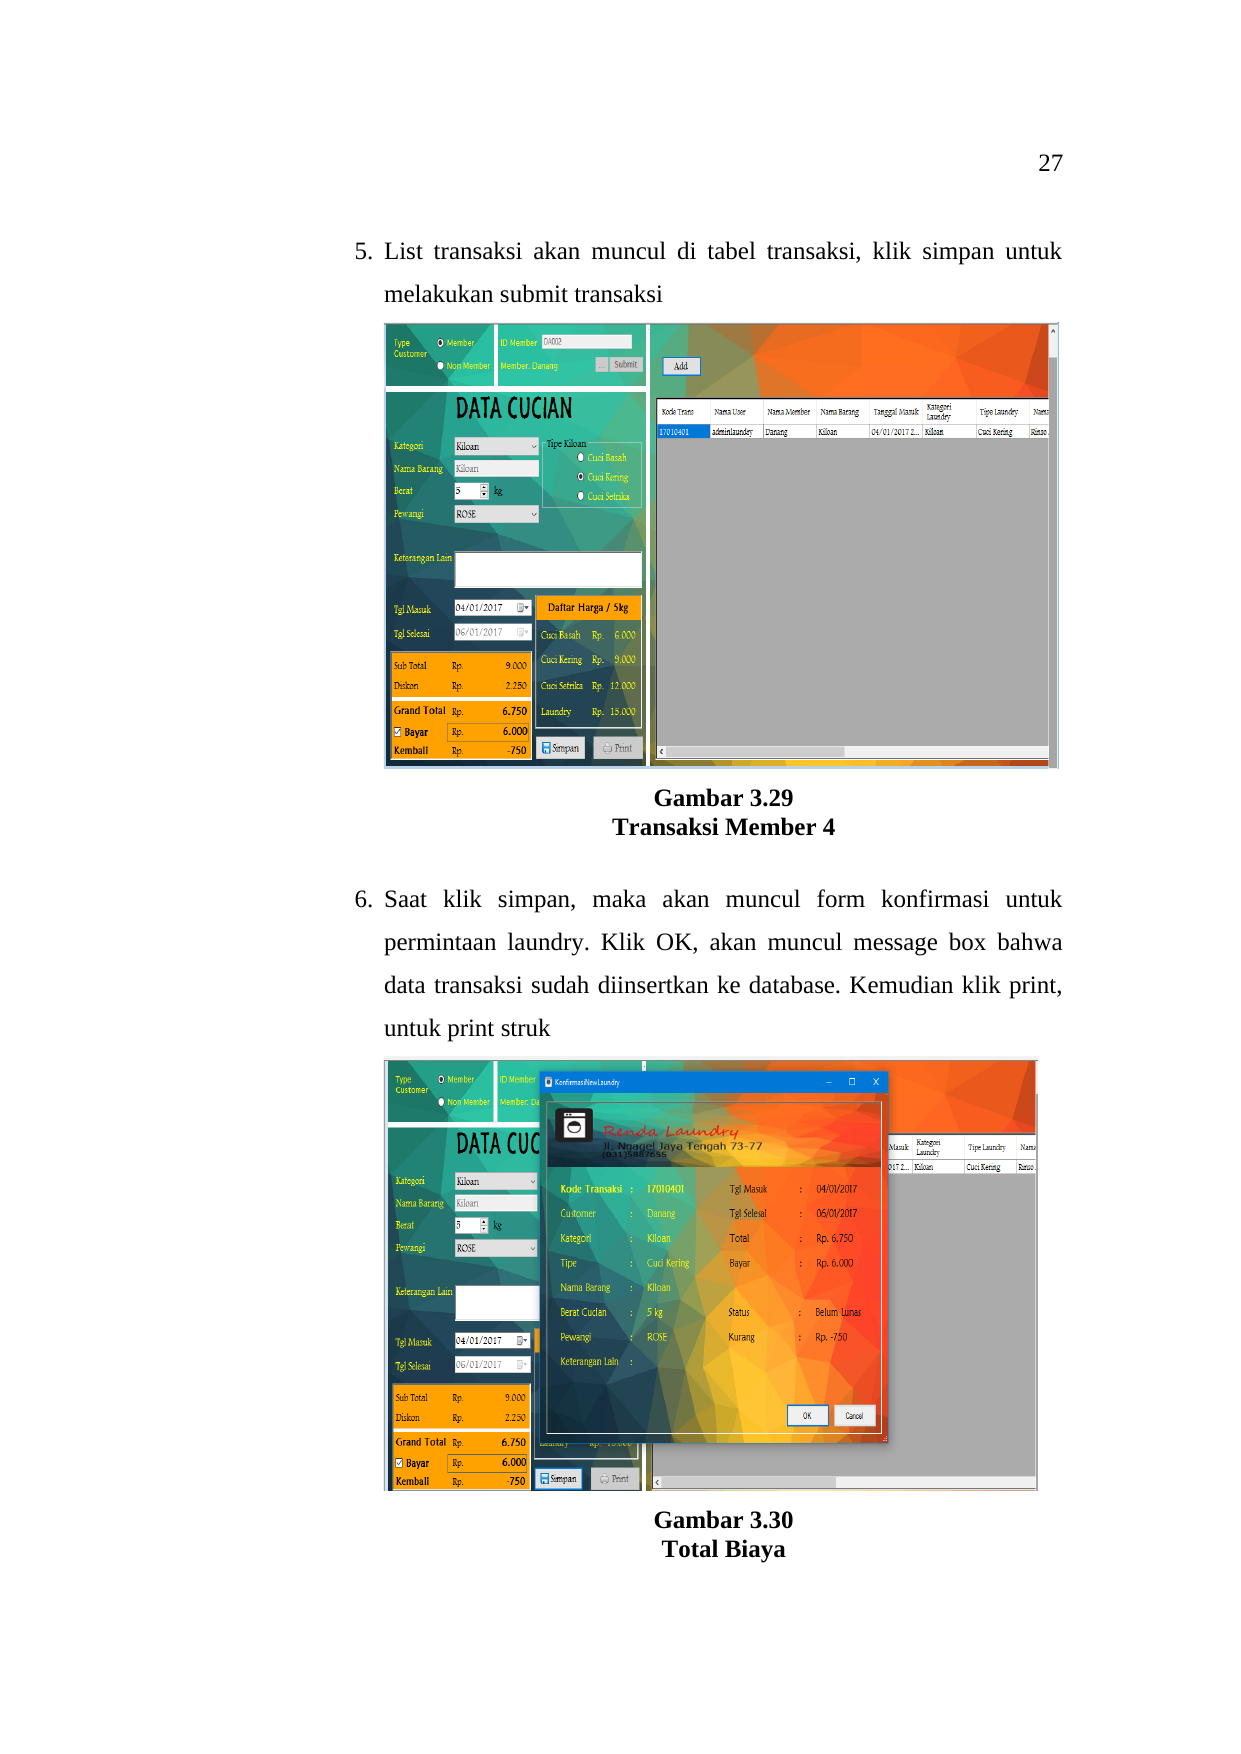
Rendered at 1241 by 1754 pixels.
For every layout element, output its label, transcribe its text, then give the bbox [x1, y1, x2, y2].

text Gambar 3.30 [384, 1505, 1063, 1534]
text Total Biaya [384, 1534, 1063, 1563]
picture [383, 322, 1059, 769]
list List transaksi akan muncul di tabel transaksi, klik simpan untuk melakukan submit transaksi [354, 236, 1063, 308]
list Saat klik simpan, maka akan muncul form konfirmasi untuk permintaan laundry. Klik OK, akan muncul message box bahwa data transaksi sudah diinsertkan ke database. Kemudian klik print, untuk print struk [354, 884, 1063, 1042]
text Transaksi Member 4 [384, 812, 1063, 841]
text Gambar 3.29 [384, 783, 1063, 812]
picture [383, 1056, 1038, 1491]
